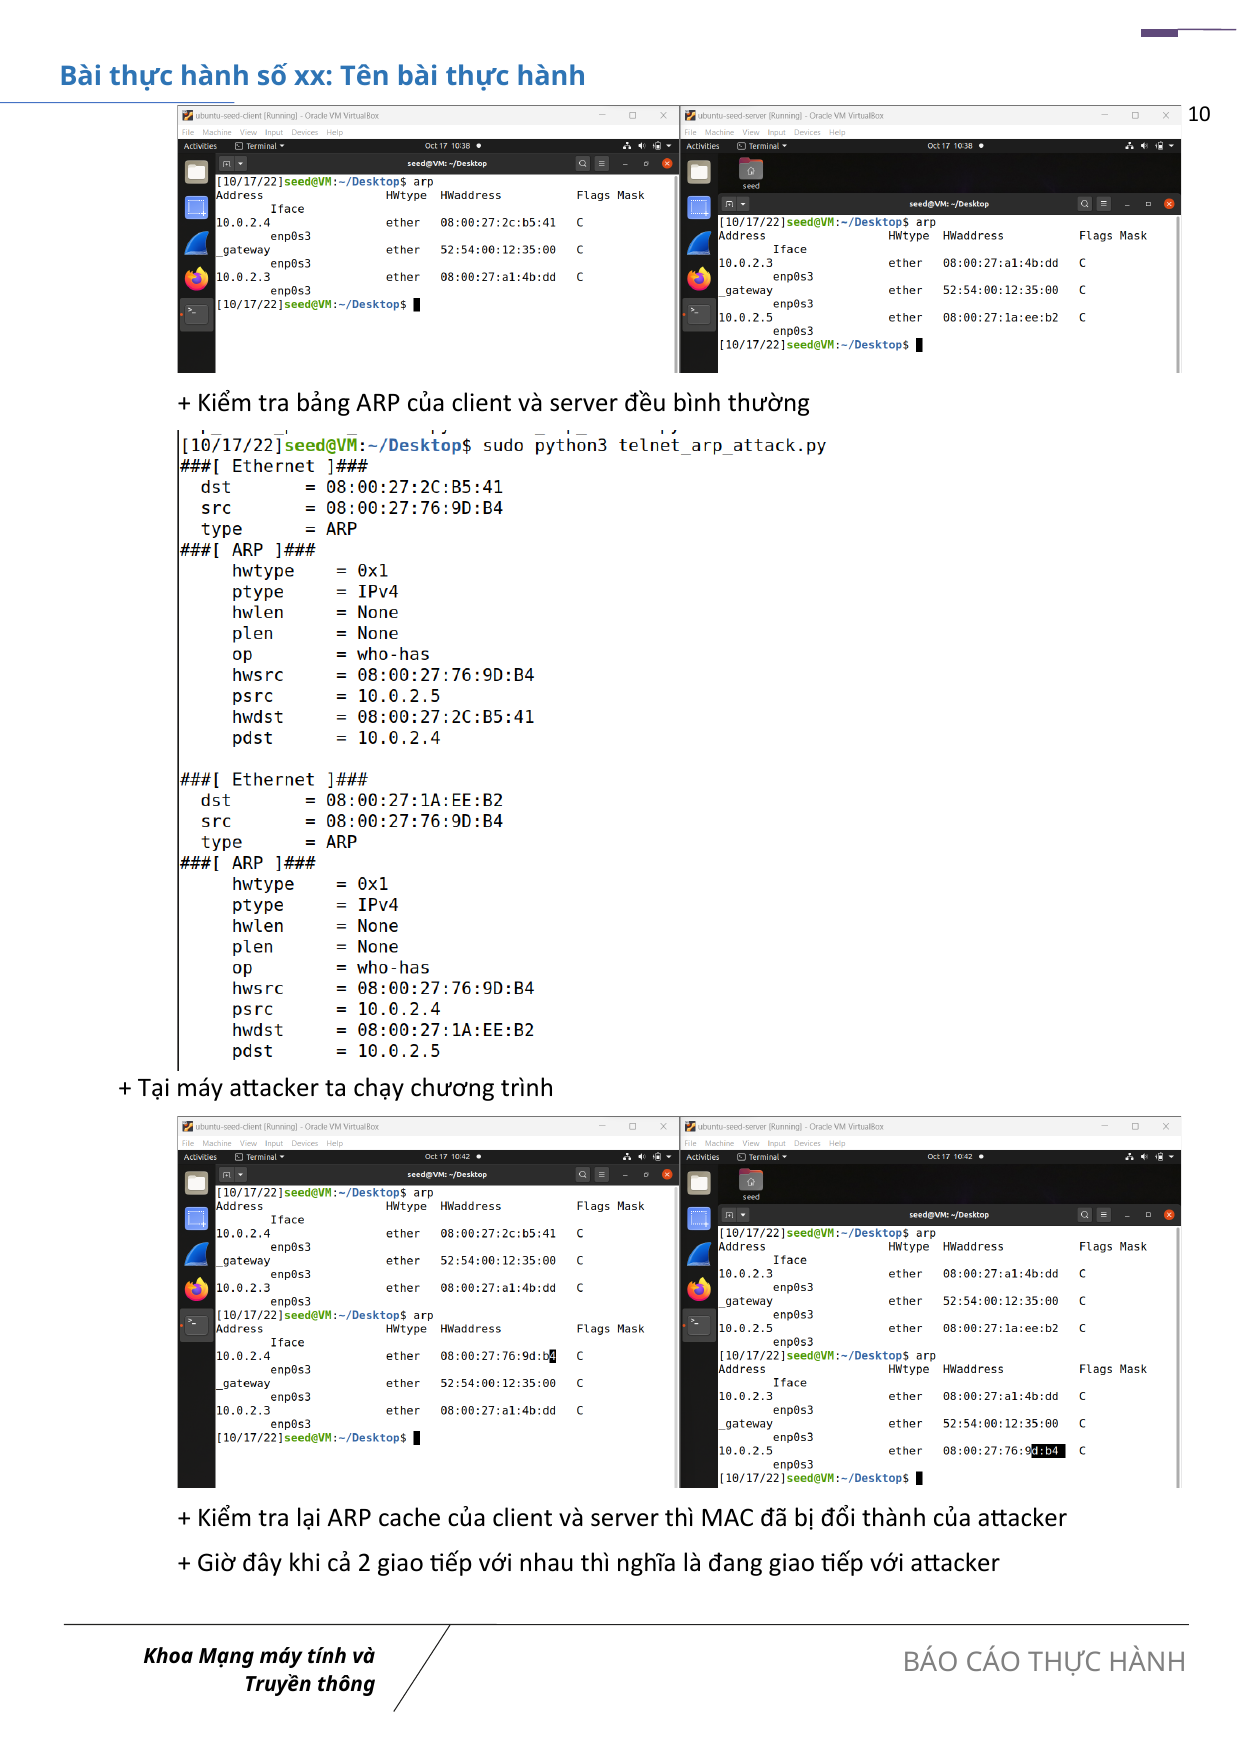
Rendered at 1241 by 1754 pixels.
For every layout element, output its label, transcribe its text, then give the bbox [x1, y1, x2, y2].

text + Kiểm tra lại ARP cache của client và server thì MAC đã bị đổi thành của attacker [118, 1500, 1122, 1533]
picture [177, 105, 1182, 373]
text + Kiểm tra bảng ARP của client và server đều bình thường [118, 385, 1122, 418]
picture [177, 430, 1182, 1071]
text + Giờ đây khi cả 2 giao tiếp với nhau thì nghĩa là đang giao tiếp với attacker [118, 1545, 1122, 1578]
picture [177, 1116, 1182, 1488]
